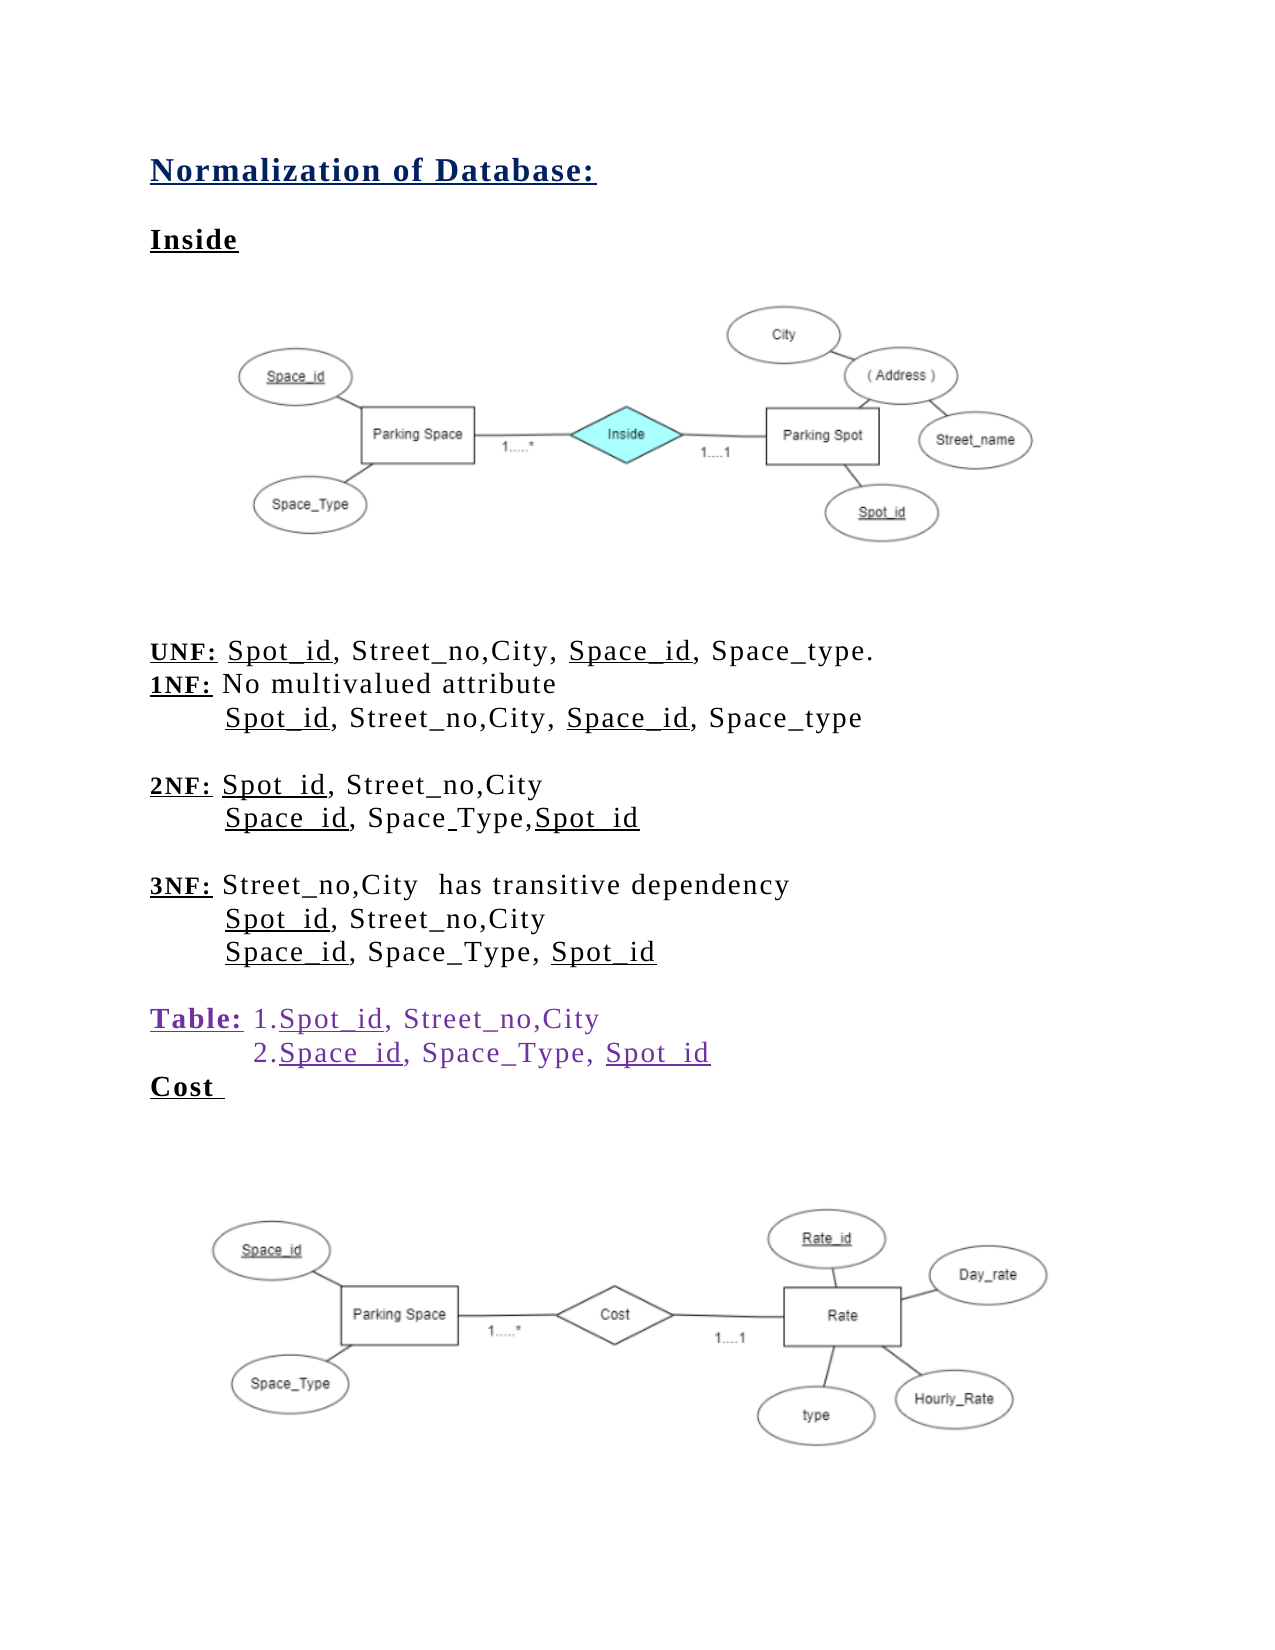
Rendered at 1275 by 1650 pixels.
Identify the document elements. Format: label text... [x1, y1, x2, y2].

text UNF: Spot_id, Street_no,City, Space_id, Space_type. [150, 633, 1125, 666]
text Inside [150, 222, 1125, 255]
text Space_id, Space_Type, Spot_id [150, 934, 1125, 968]
text 3NF: Street_no,City has transitive dependency [150, 867, 1125, 901]
text Space_id, Space Type,Spot_id [150, 800, 1125, 834]
text Normalization of Database: [150, 150, 1125, 188]
text Spot_id, Street_no,City [150, 901, 1125, 934]
picture [150, 1135, 1125, 1496]
picture [150, 255, 1125, 600]
text 1NF: No multivalued attribute [150, 666, 1125, 700]
text 2.Space_id, Space_Type, Spot_id [150, 1035, 1125, 1069]
text Spot_id, Street_no,City, Space_id, Space_type [150, 700, 1125, 733]
text Cost [150, 1069, 1125, 1102]
text 2NF: Spot_id, Street_no,City [150, 767, 1125, 800]
text Table: 1.Spot_id, Street_no,City [150, 1002, 1125, 1035]
